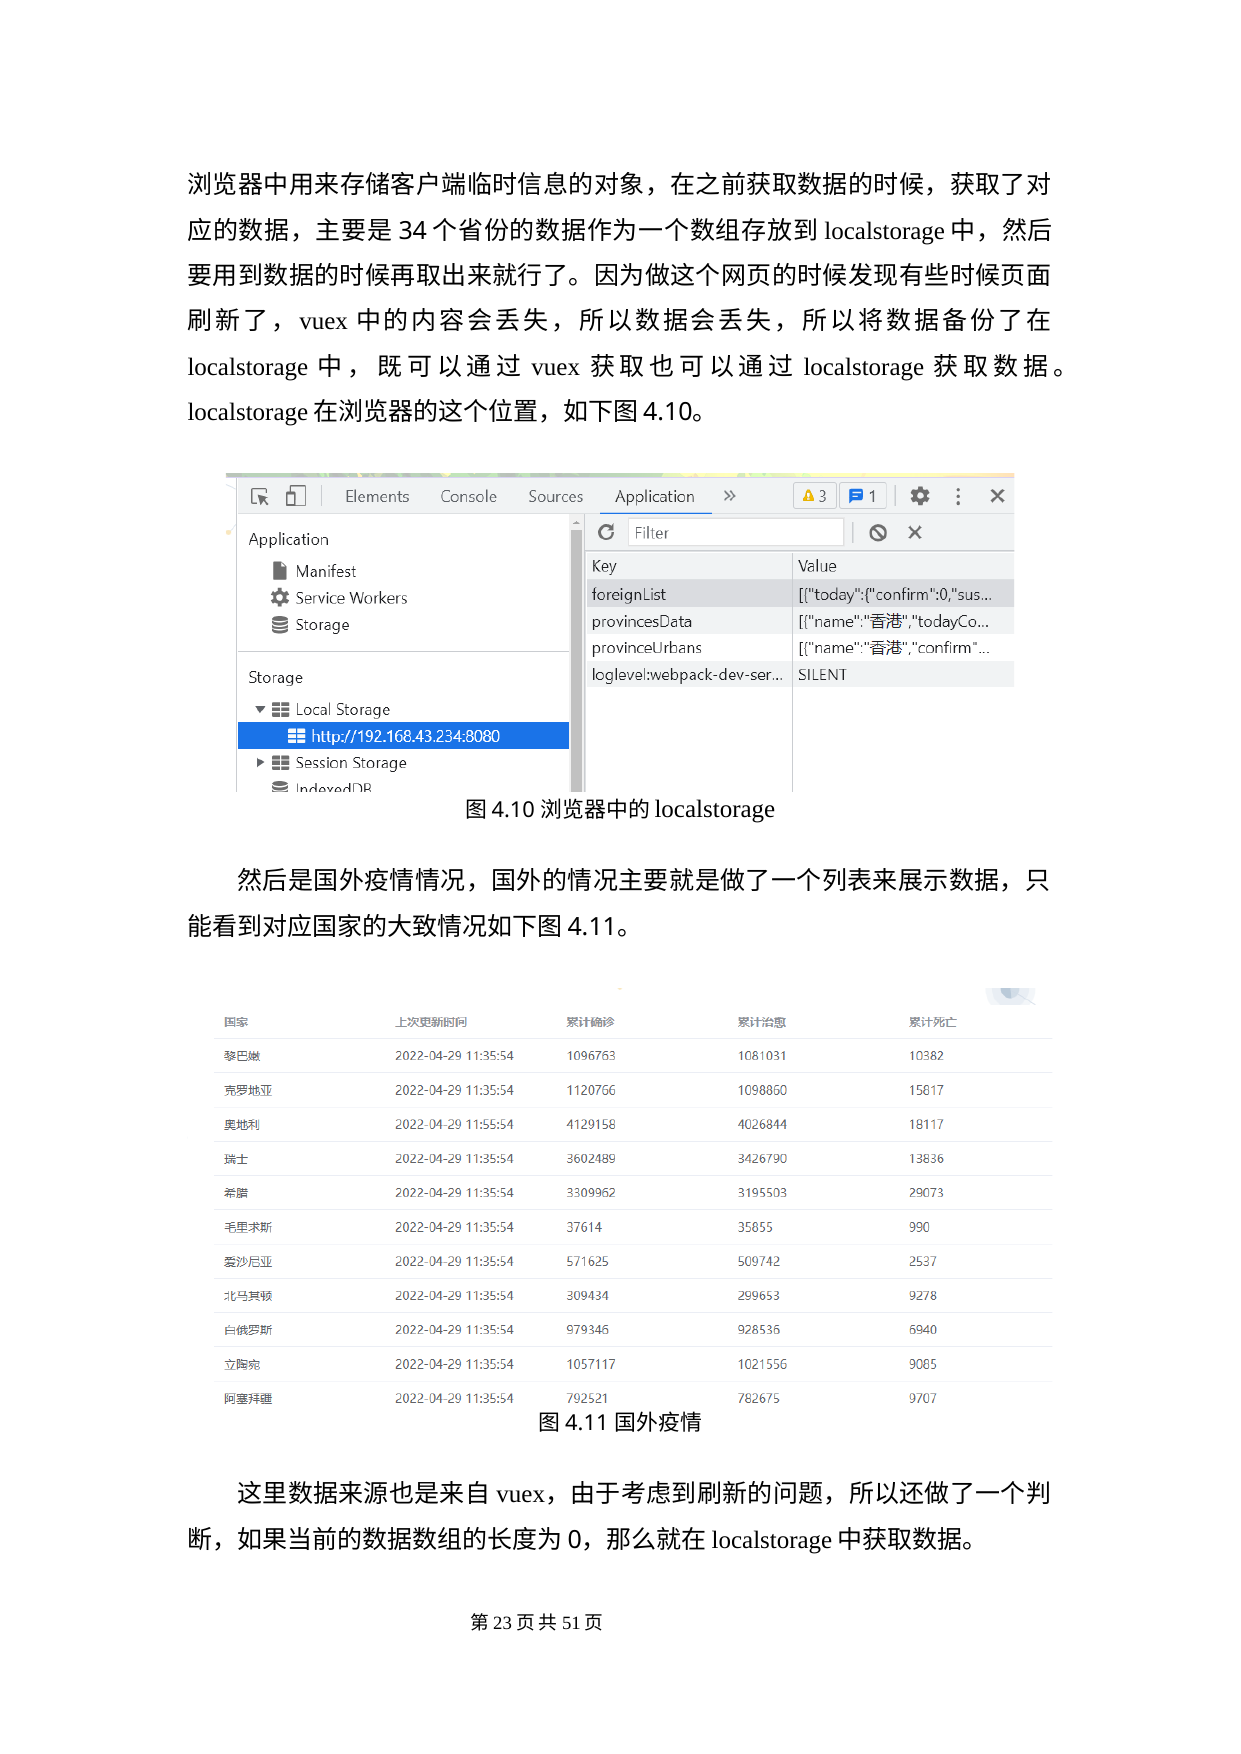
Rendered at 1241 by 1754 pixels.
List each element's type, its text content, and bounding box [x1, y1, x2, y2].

text 然后是国外疫情情况，国外的情况主要就是做了一个列表来展示数据，只能看到对应国家的大致情况如下图4.11。 [187, 861, 1053, 942]
picture [187, 988, 1053, 1405]
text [187, 165, 1053, 428]
picture [225, 473, 1015, 792]
text 图4.11 国外疫情 [187, 1405, 1053, 1437]
text 这里数据来源也是来自vuex，由于考虑到刷新的问题，所以还做了一个判断，如果当前的数据数组的长度为0，那么就在localstorage中获取数据。 [187, 1474, 1053, 1555]
text 图4.10 浏览器中的localstorage [187, 792, 1053, 823]
